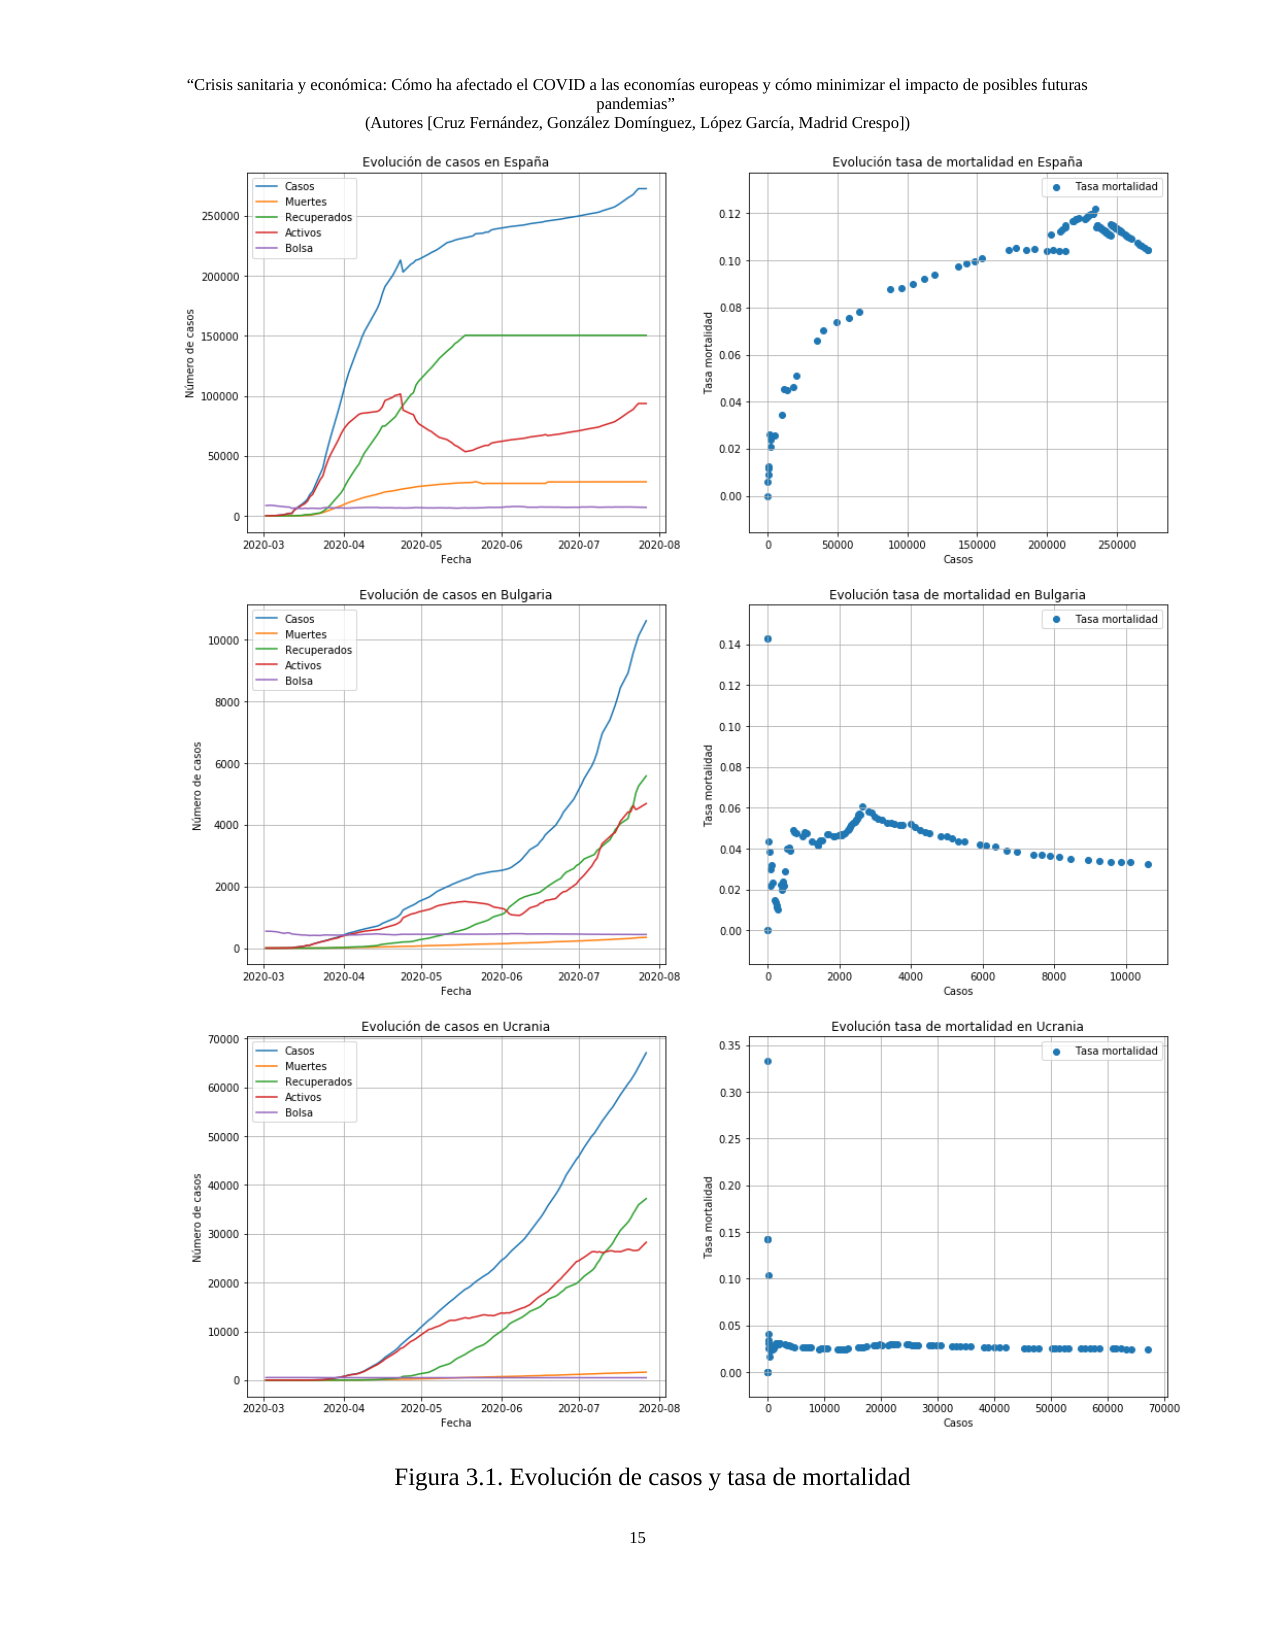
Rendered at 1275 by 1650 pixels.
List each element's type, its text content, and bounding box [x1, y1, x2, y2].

picture [179, 150, 1188, 1438]
text Figura 3.1. Evolución de casos y tasa de mortalidad [179, 1462, 1125, 1491]
